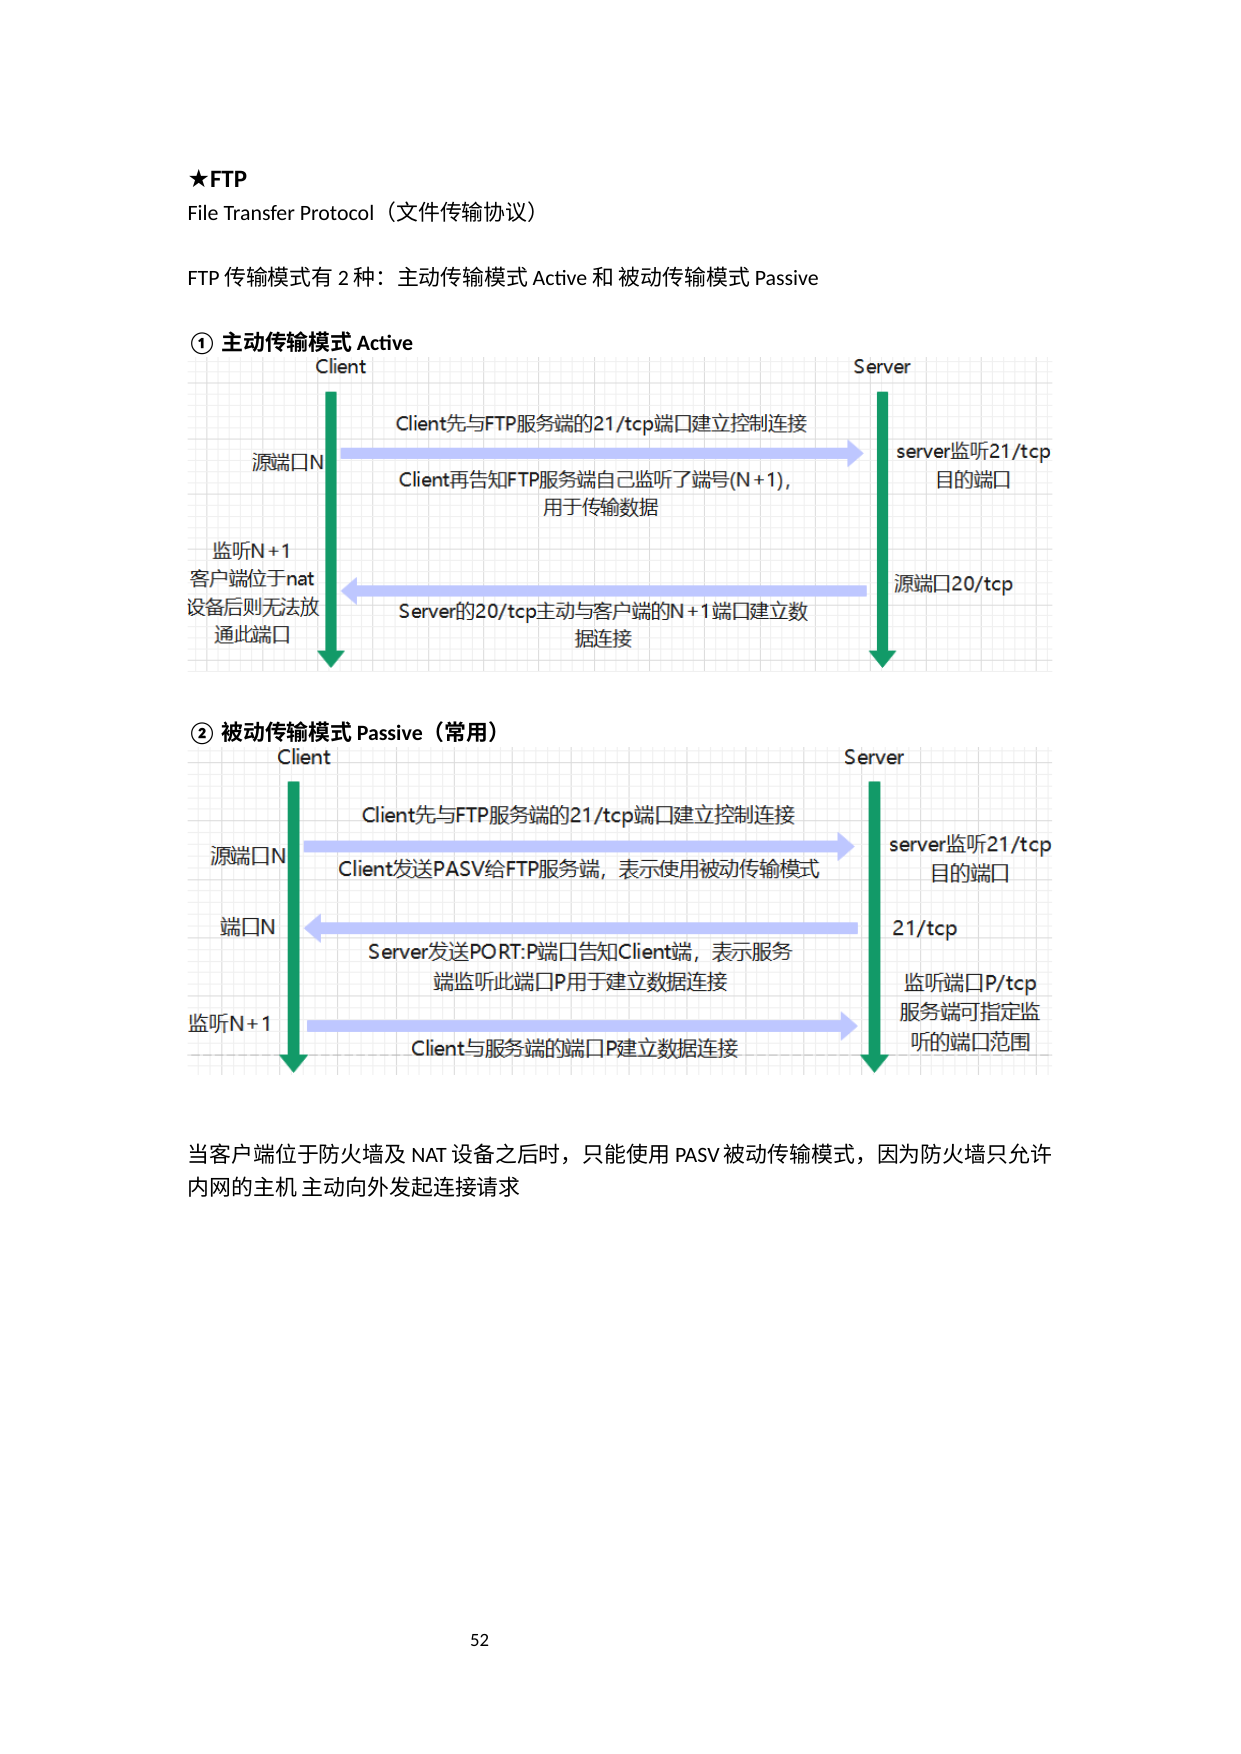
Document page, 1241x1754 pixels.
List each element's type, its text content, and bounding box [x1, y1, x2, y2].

text ①主动传输模式Active [187, 324, 1053, 357]
text FTP传输模式有2种：主动传输模式Active 和 被动传输模式Passive [187, 259, 1053, 292]
text 当客户端位于防火墙及NAT设备之后时，只能使用PASV被动传输模式，因为防火墙只允许内网的主机 主动向外发起连接请求 [187, 1137, 1053, 1202]
picture [187, 747, 1053, 1075]
text ②被动传输模式Passive（常用） [187, 714, 1053, 747]
picture [187, 357, 1053, 672]
text File Transfer Protocol（文件传输协议） [187, 194, 1053, 227]
text ★FTP [187, 162, 1053, 194]
